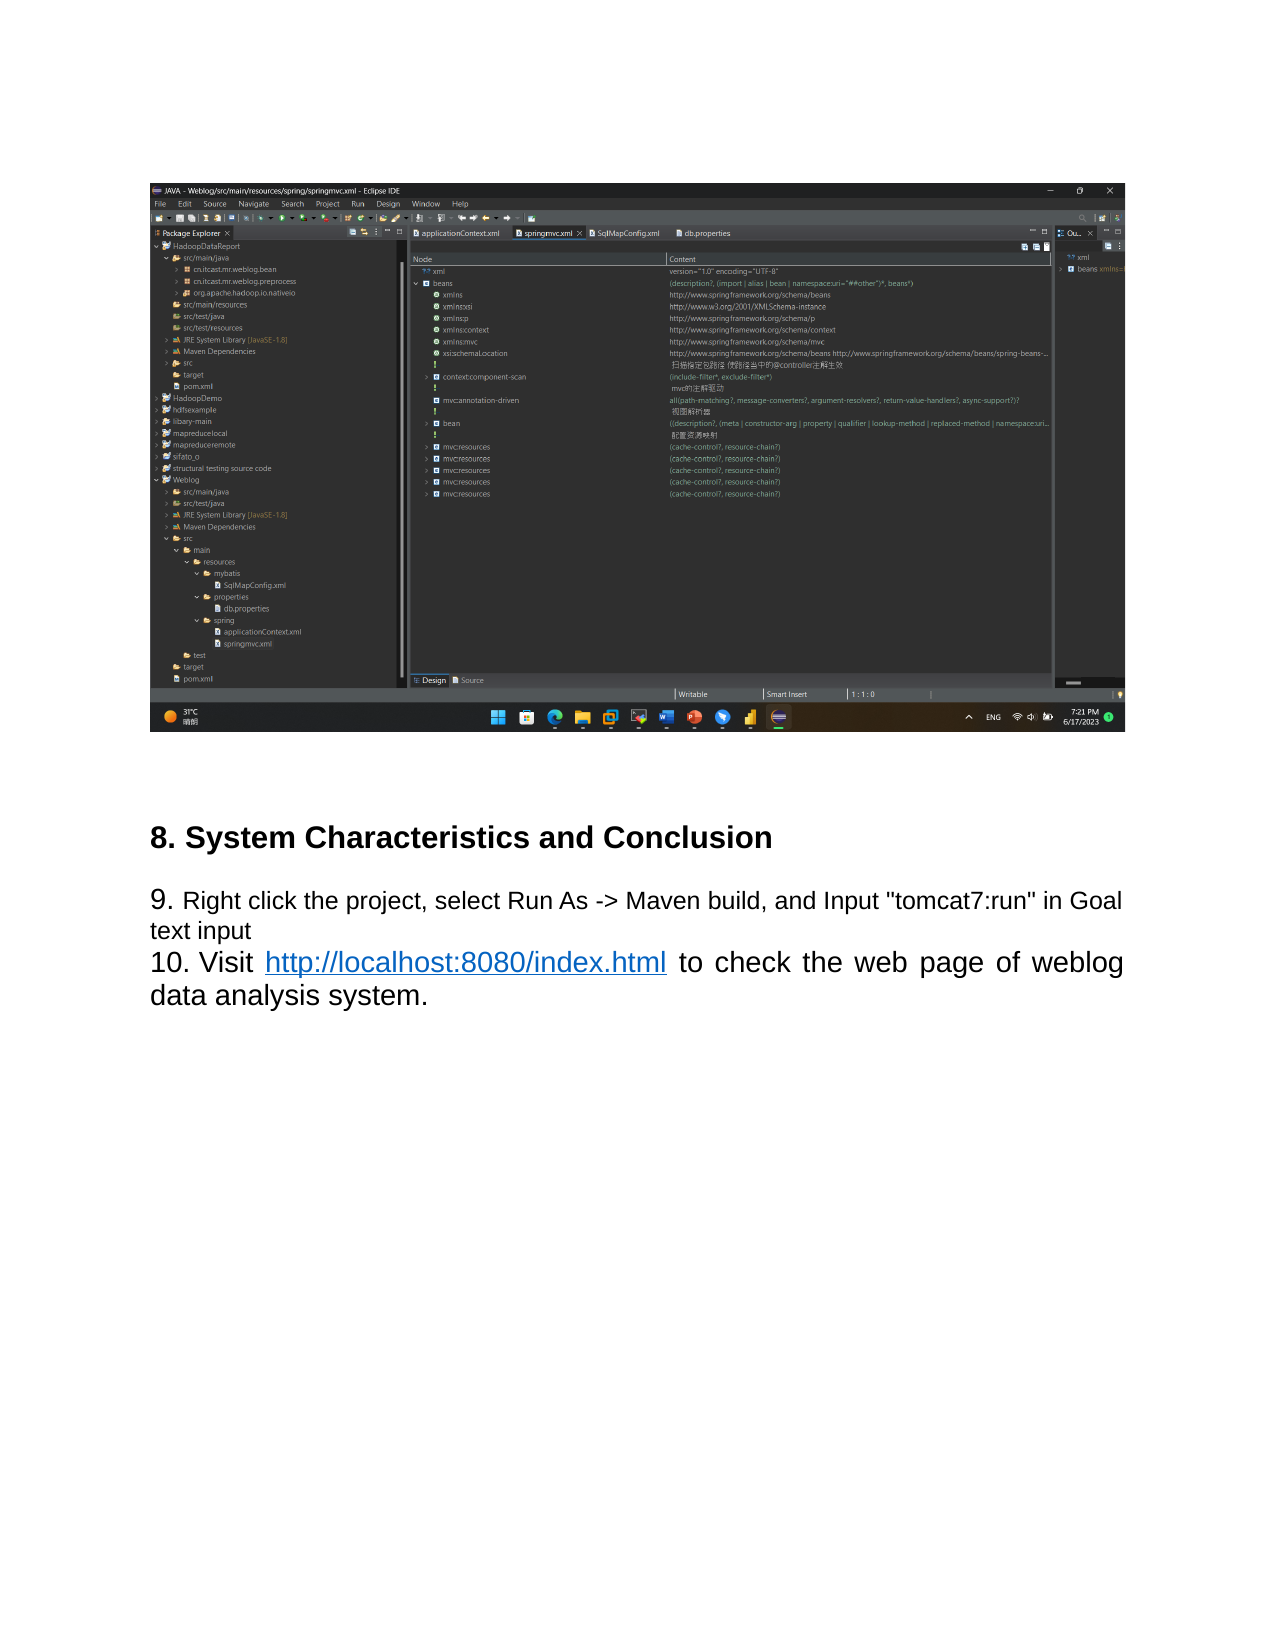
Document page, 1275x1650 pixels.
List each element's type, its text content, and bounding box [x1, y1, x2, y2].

picture [150, 183, 1125, 732]
subtitle System Characteristics and Conclusion [150, 812, 1125, 857]
list Right click the project, select Run As -> Maven build, and Input "tomcat7:run" in Goal text input [150, 882, 1125, 945]
list Visit http://localhost:8080/index.html to check the web page of weblog data analysis system. [150, 945, 1125, 1012]
